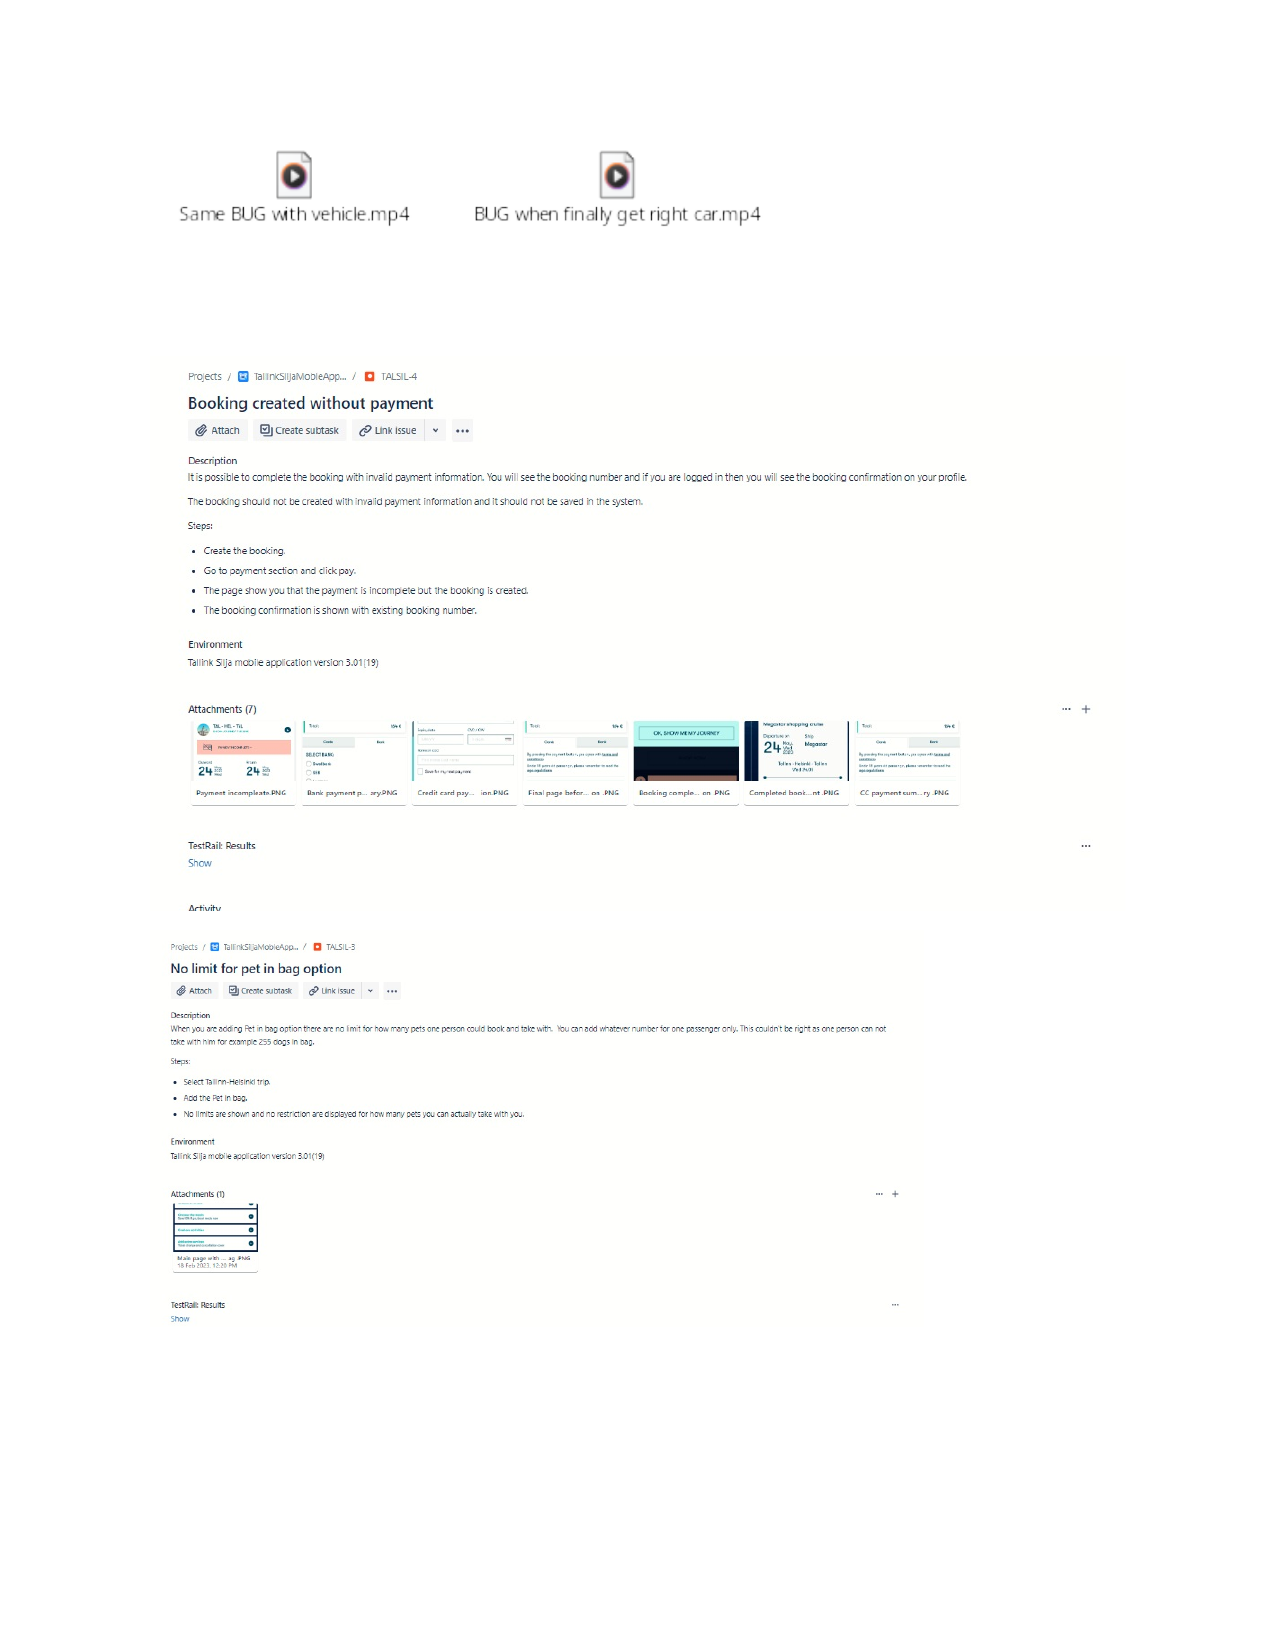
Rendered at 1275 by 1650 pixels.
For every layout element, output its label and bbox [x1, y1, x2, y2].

picture [150, 356, 1125, 911]
picture [150, 930, 924, 1327]
